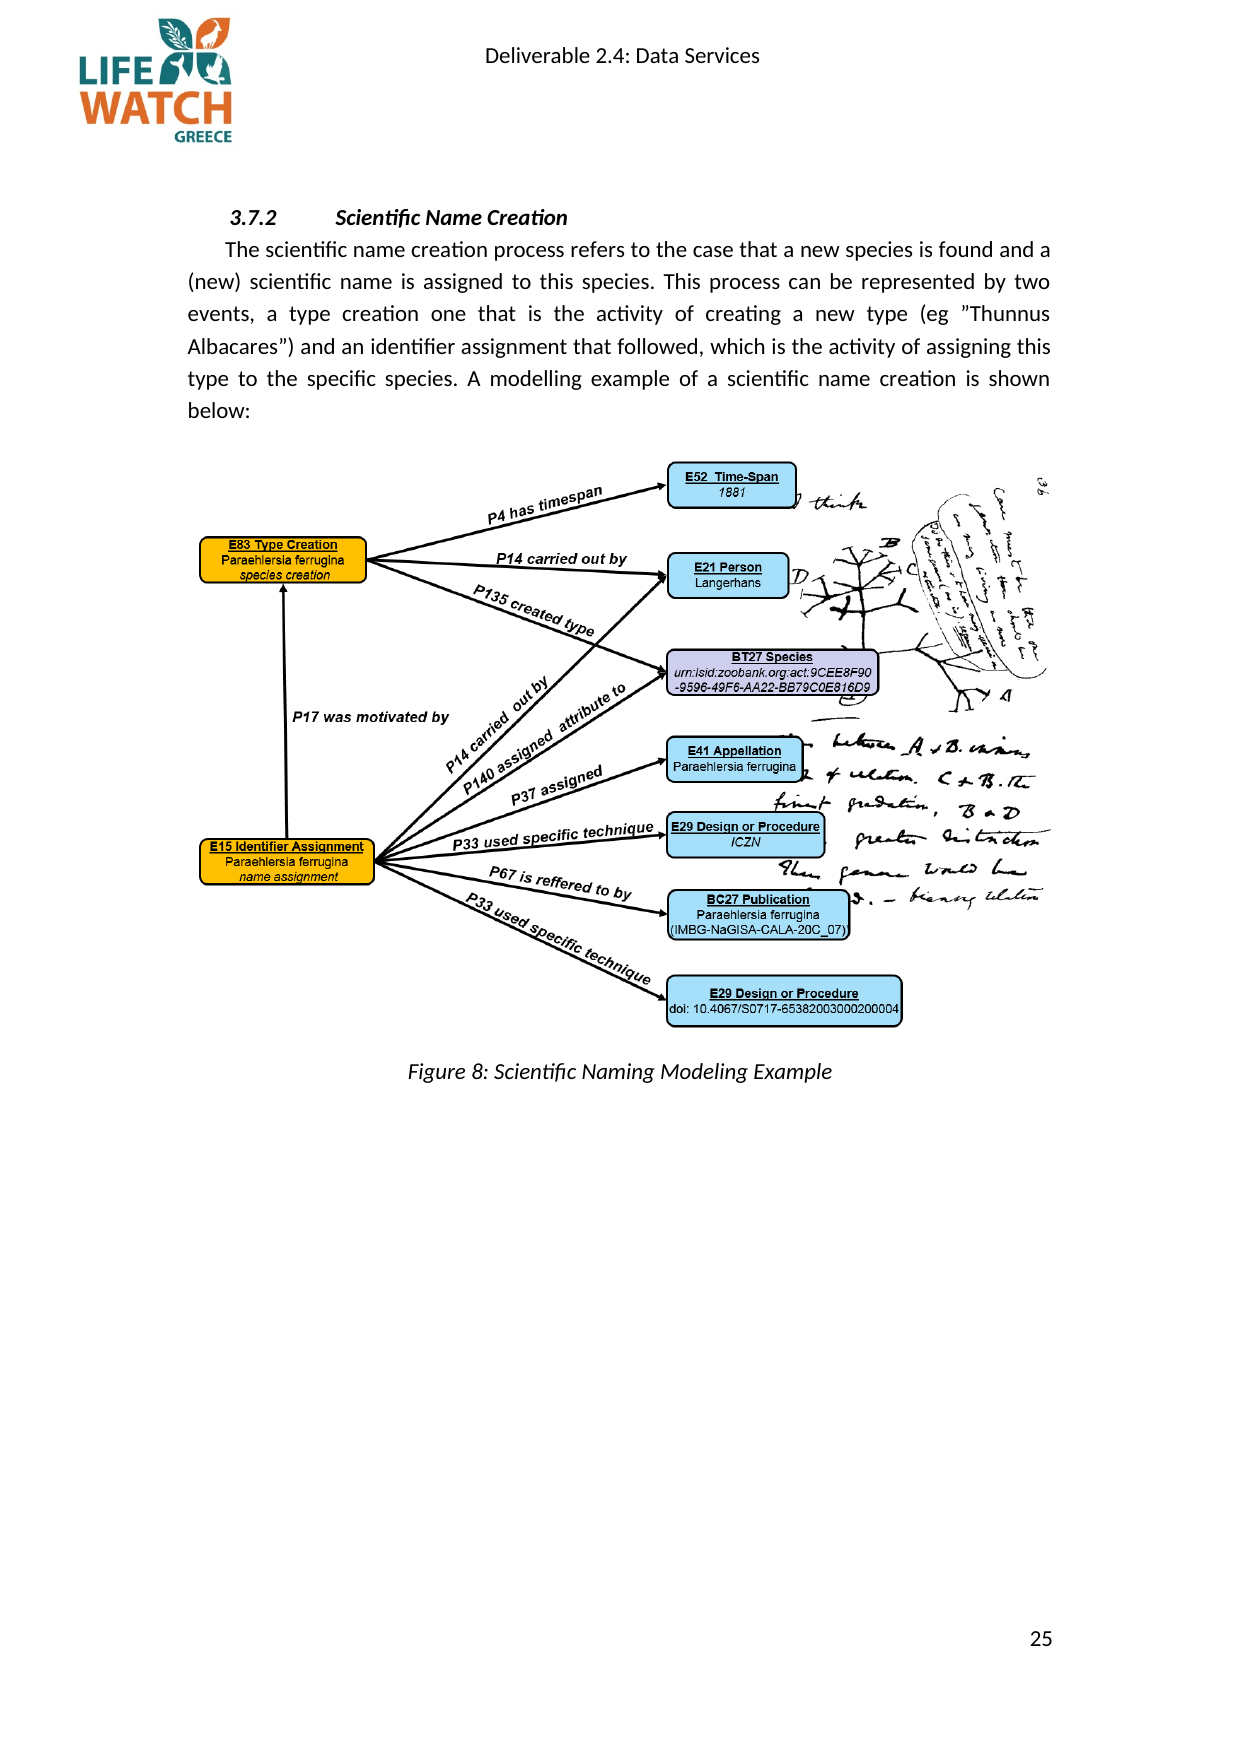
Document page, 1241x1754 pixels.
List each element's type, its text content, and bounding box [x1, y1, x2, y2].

picture [64, 0, 251, 163]
picture [188, 449, 1053, 1032]
subtitle Scientific Name Creation [276, 203, 1053, 231]
text Figure 8: Scientific Naming Modeling Example [187, 1057, 1053, 1085]
text The scientific name creation process refers to the case that a new species is found and a (new) scientific name is assigned to this species. This process can be represented by two events, a type creation one that is the activity of creating a new type (eg ”Thunnus Albacares”) and an identifier assignment that followed, which is the activity of assigning this type to the specific species. A modelling example of a scientific name creation is shown below: [187, 235, 1053, 424]
